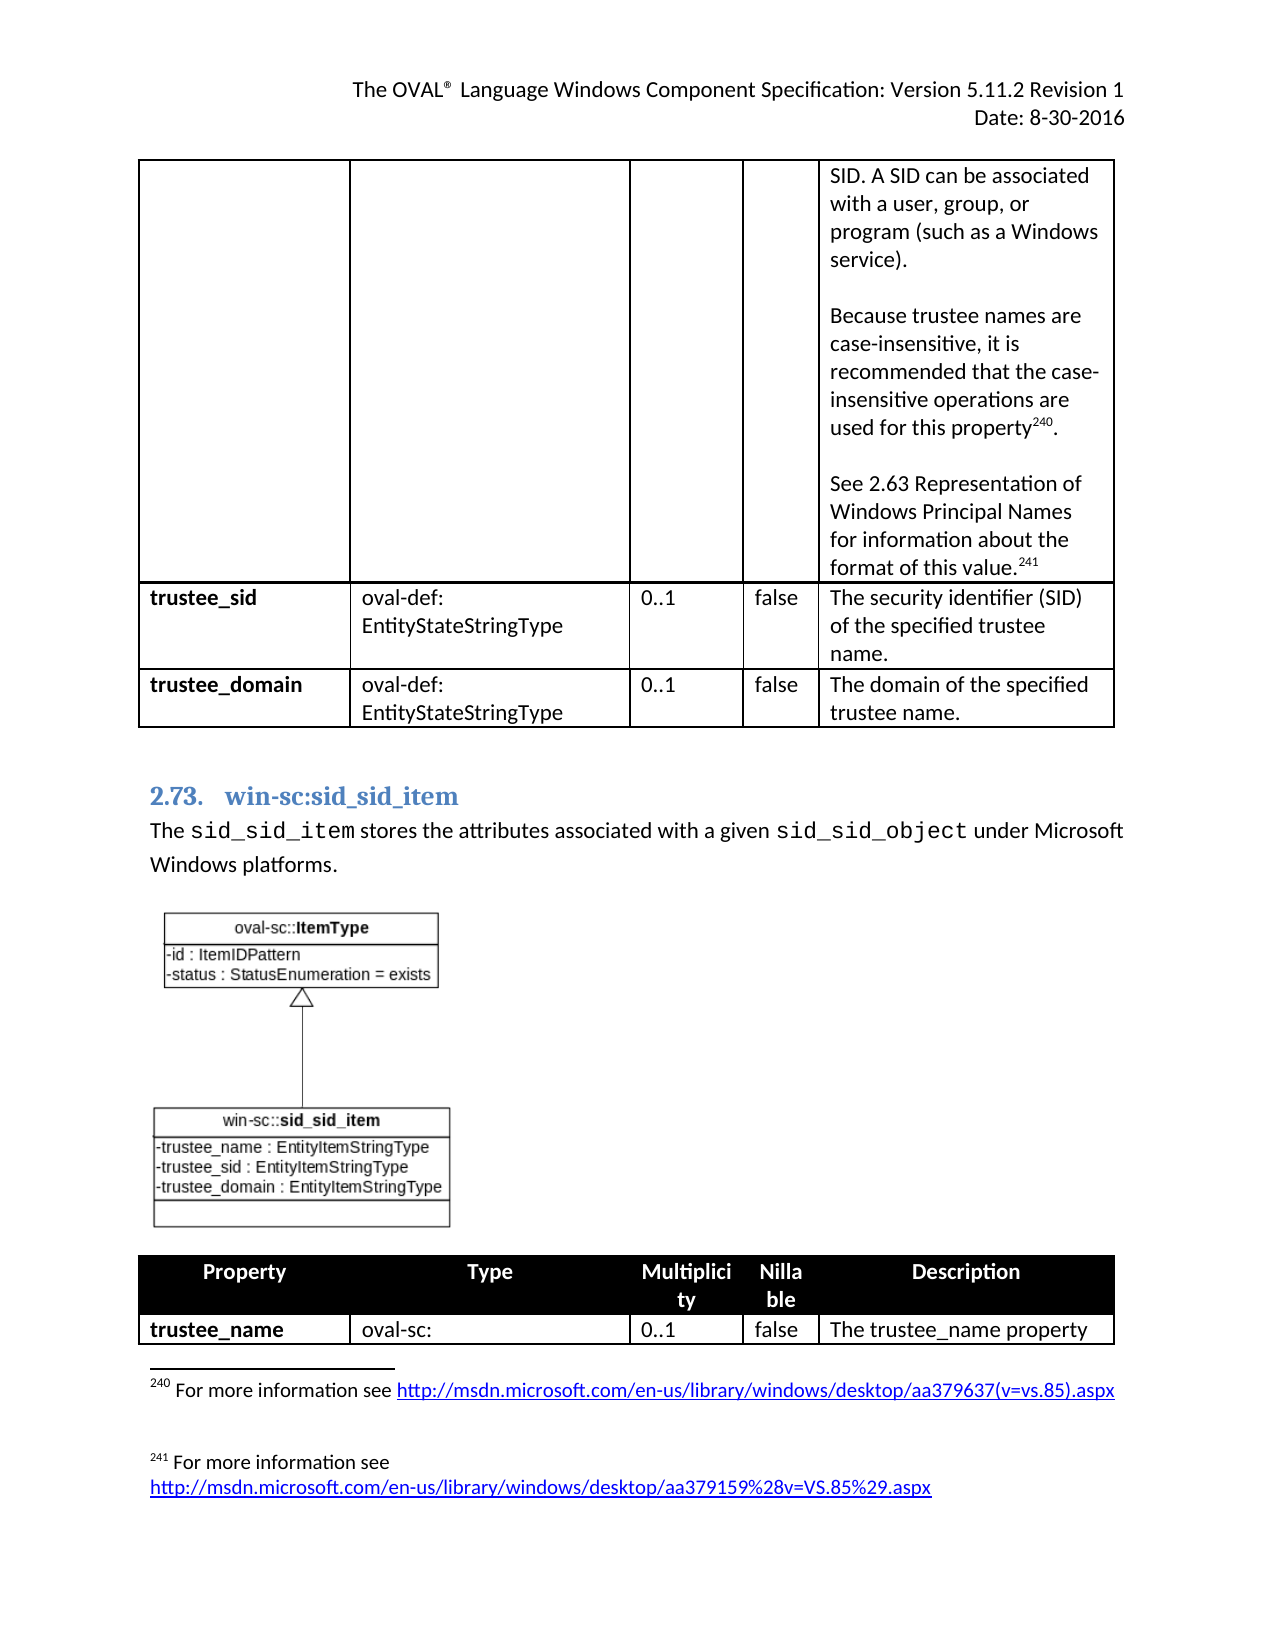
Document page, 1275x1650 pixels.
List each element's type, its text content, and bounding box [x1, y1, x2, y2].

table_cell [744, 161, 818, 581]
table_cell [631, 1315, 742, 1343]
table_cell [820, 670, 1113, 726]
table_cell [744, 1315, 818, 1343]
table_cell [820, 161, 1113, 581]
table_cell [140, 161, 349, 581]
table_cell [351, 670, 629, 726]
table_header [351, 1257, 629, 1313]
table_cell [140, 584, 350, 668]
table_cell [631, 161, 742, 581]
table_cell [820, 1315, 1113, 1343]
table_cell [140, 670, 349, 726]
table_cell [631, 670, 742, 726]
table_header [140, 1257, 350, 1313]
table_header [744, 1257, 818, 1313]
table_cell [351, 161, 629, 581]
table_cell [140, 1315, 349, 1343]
subtitle win-sc:sid_sid_item [150, 781, 1125, 812]
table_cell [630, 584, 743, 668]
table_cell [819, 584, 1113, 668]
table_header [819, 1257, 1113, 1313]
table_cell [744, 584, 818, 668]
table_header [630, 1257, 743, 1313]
text The sid_sid_item stores the attributes associated with a given sid_sid_object under Microsoft Windows platforms. [150, 817, 1125, 878]
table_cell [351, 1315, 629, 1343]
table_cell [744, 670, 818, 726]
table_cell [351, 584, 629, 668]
